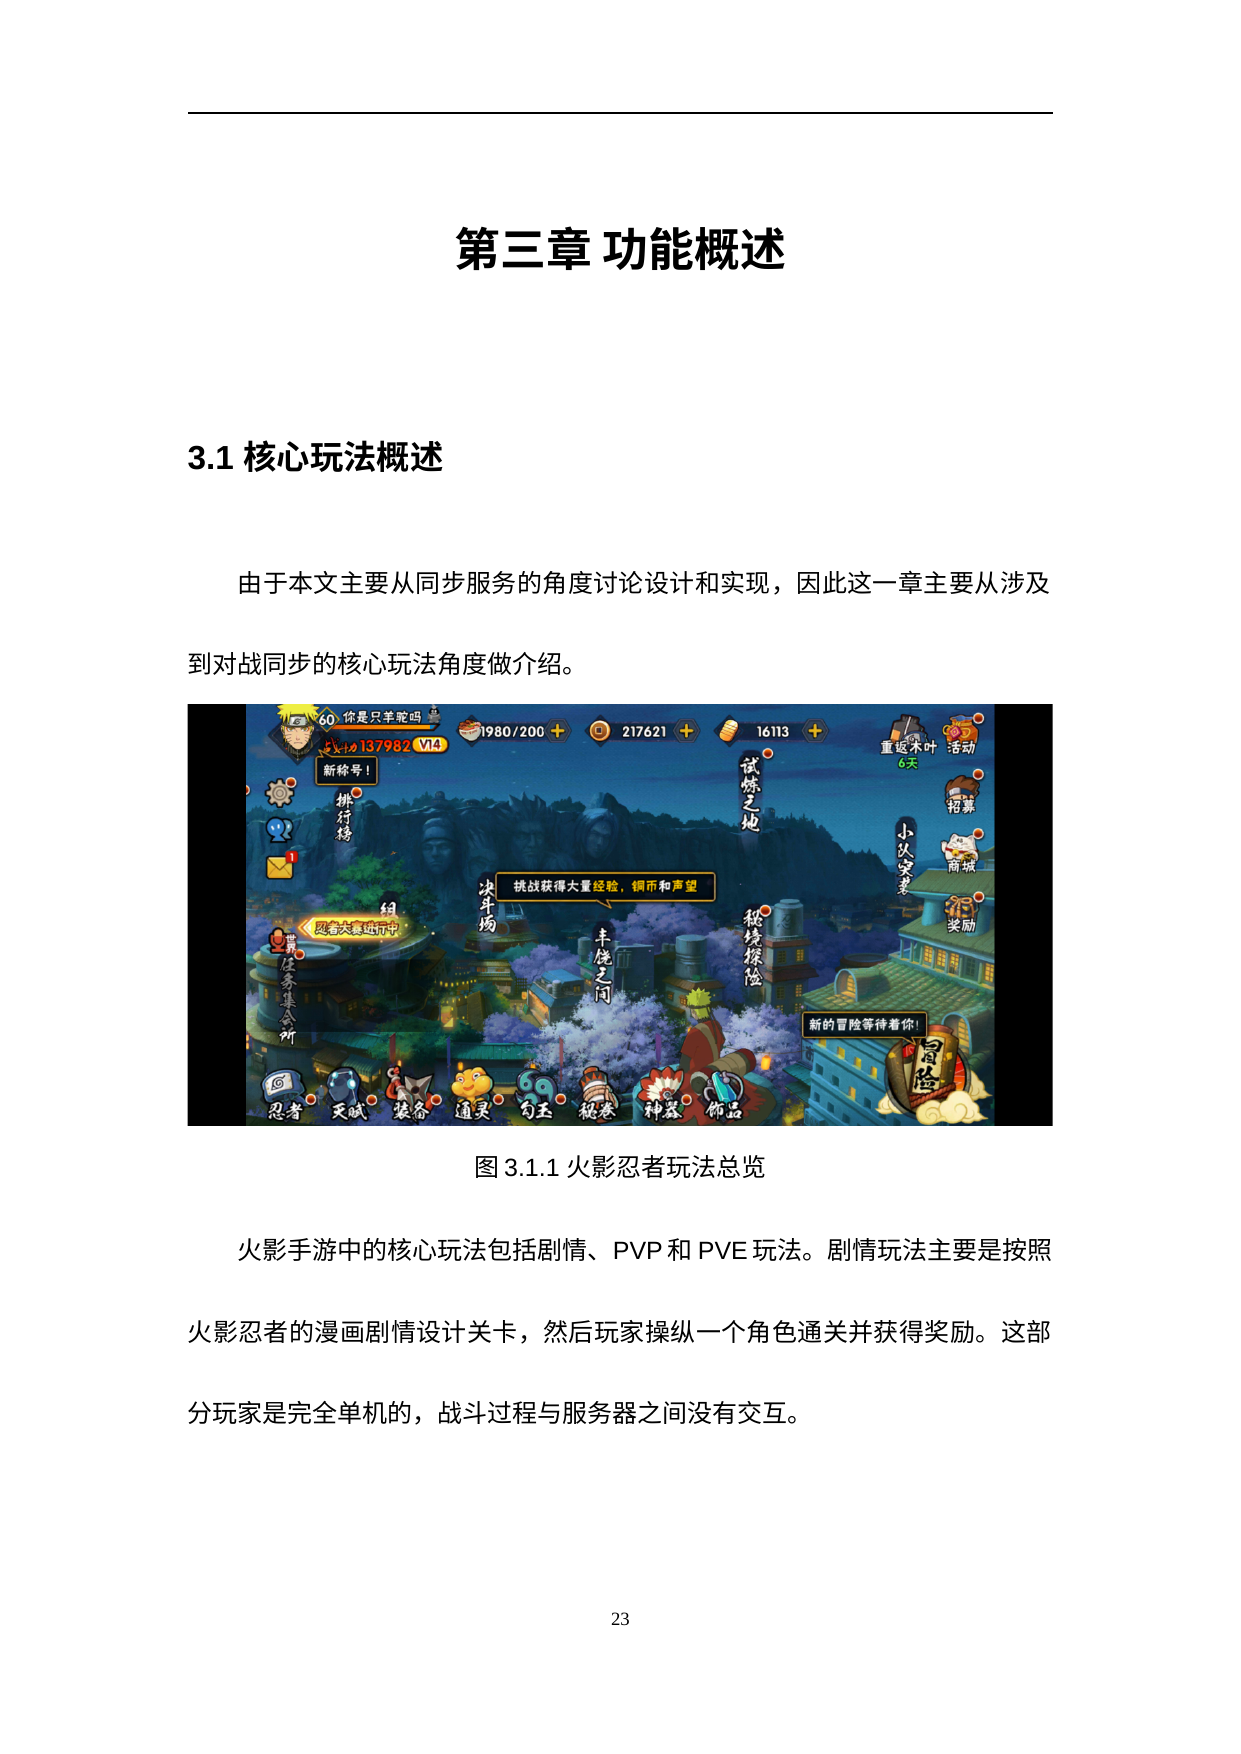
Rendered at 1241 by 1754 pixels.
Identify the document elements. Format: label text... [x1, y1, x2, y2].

text 由于本文主要从同步服务的角度讨论设计和实现，因此这一章主要从涉及到对战同步的核心玩法角度做介绍。 [187, 549, 1053, 696]
picture [187, 704, 1053, 1126]
subtitle 第三章 功能概述 [187, 197, 1053, 295]
text 火影手游中的核心玩法包括剧情、PVP和PVE玩法。剧情玩法主要是按照火影忍者的漫画剧情设计关卡，然后玩家操纵一个角色通关并获得奖励。这部分玩家是完全单机的，战斗过程与服务器之间没有交互。 [187, 1216, 1053, 1444]
subtitle 3.1 核心玩法概述 [187, 422, 1053, 487]
text 图3.1.1 火影忍者玩法总览 [187, 1133, 1053, 1198]
